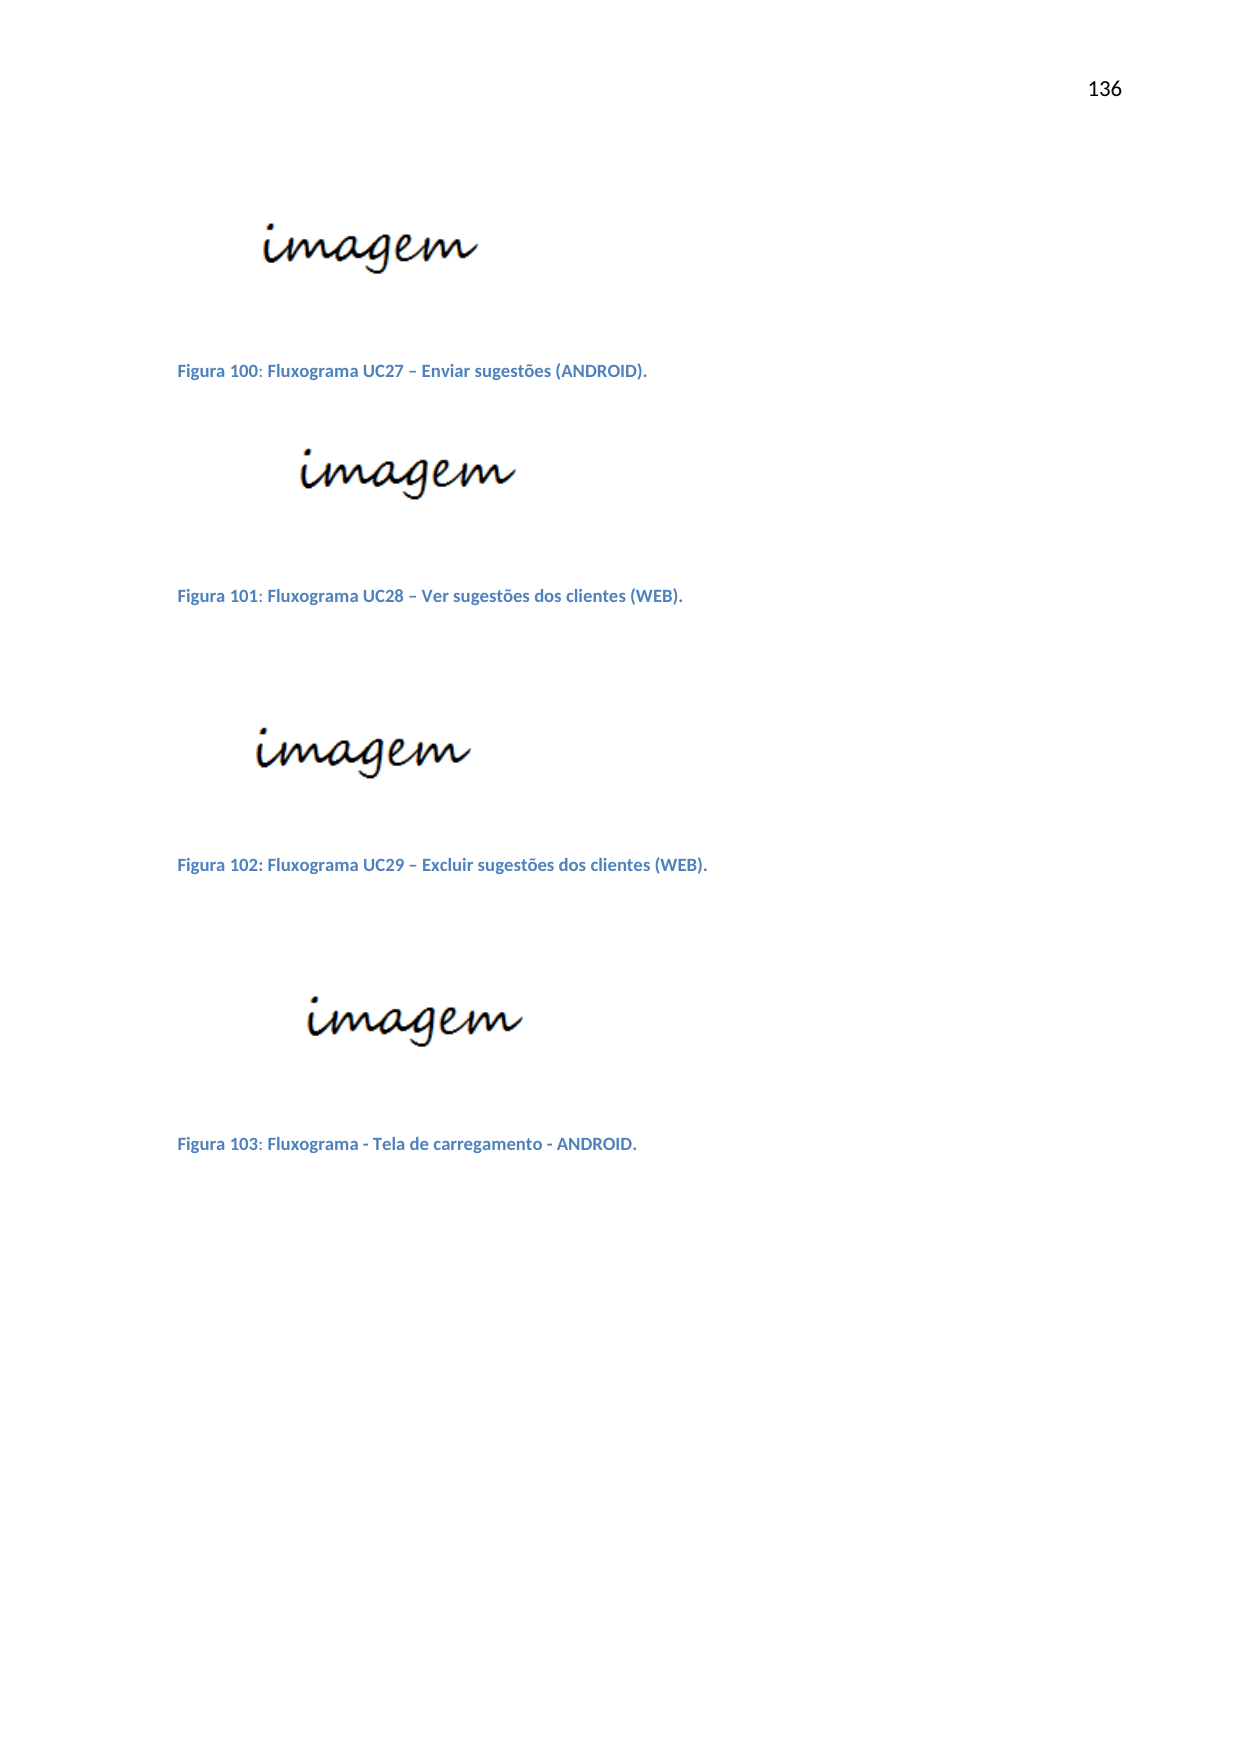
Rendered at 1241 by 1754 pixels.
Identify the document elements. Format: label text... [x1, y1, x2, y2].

picture [228, 950, 595, 1097]
picture [221, 403, 588, 550]
picture [177, 681, 543, 829]
picture [184, 177, 550, 324]
